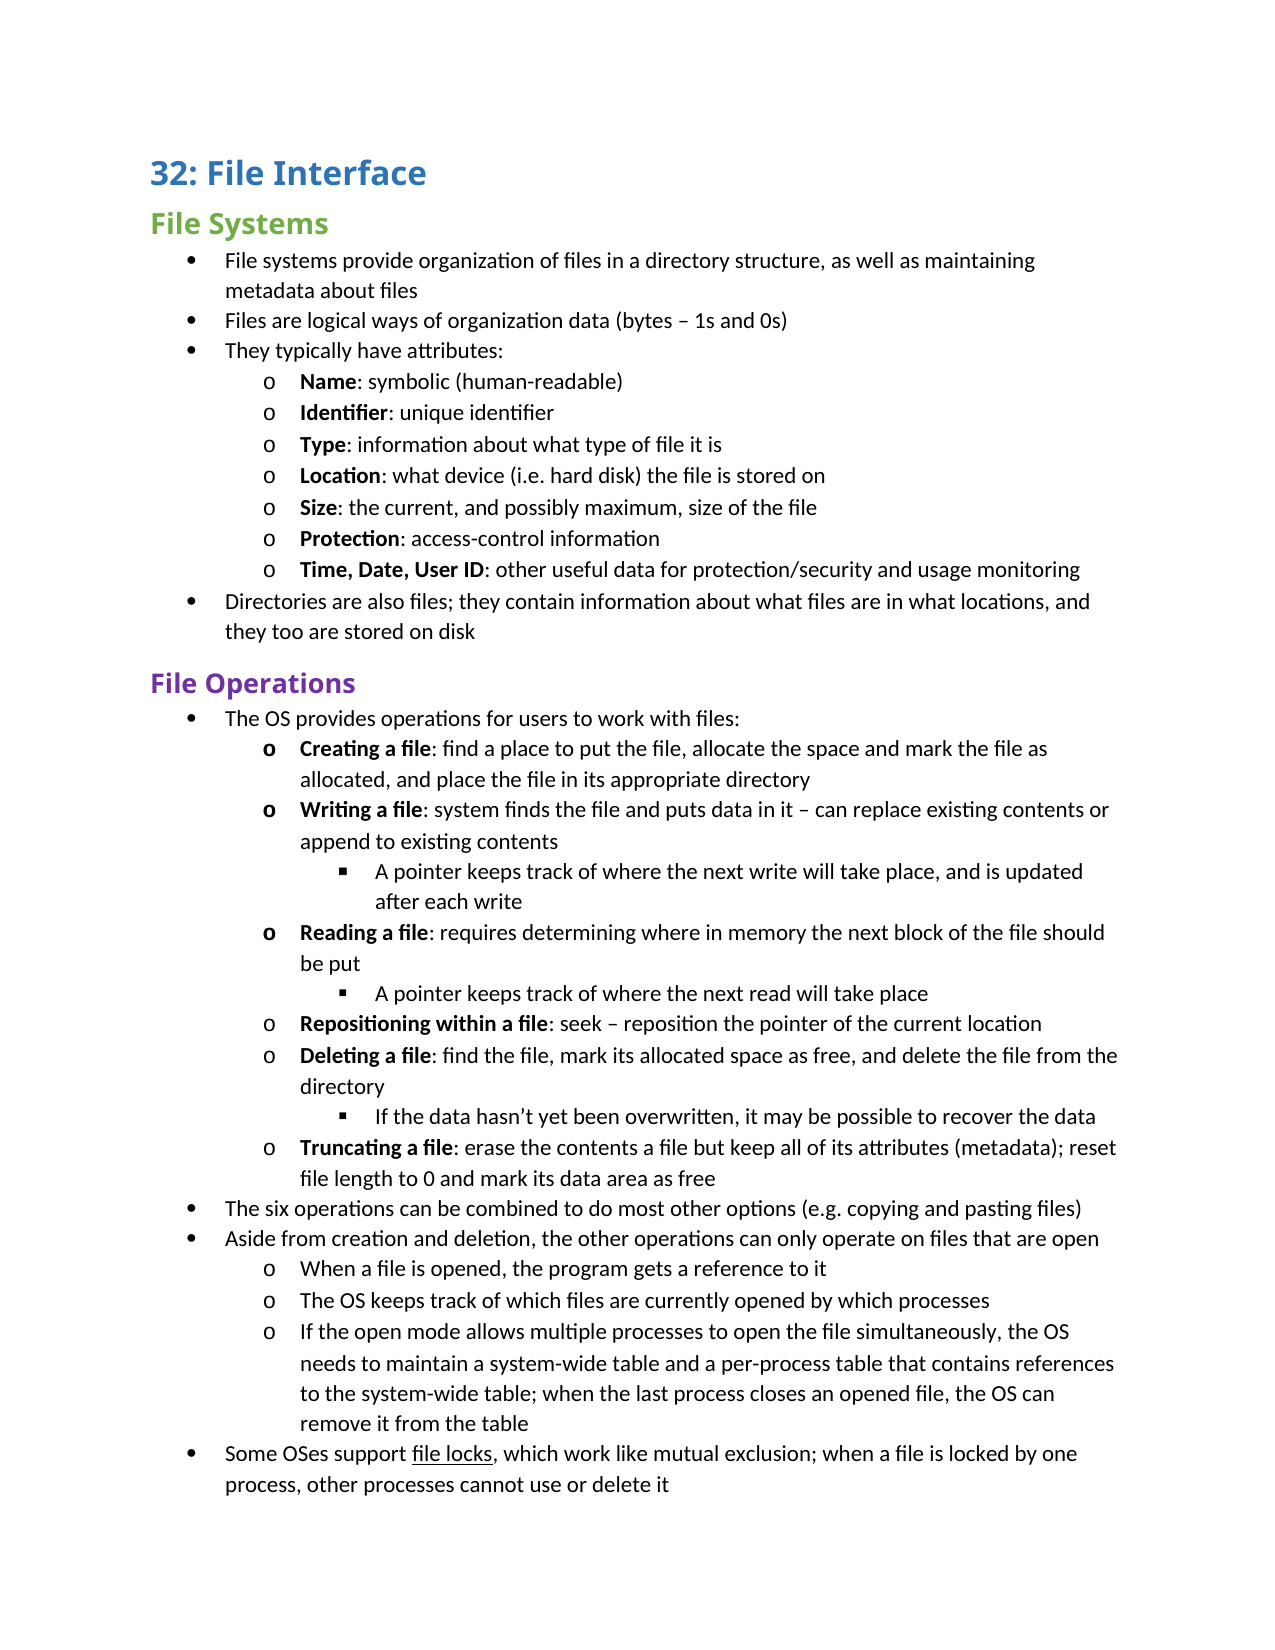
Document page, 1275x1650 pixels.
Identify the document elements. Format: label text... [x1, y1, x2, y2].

list Truncating a file: erase the contents a file but keep all of its attributes (metadata); reset file length to 0 and mark its data area as free [262, 1133, 1125, 1192]
list Creating a file: find a place to put the file, allocate the space and mark the file as allocated, and place the file in its appropriate directory [262, 734, 1125, 793]
list Location: what device (i.e. hard disk) the file is stored on [262, 461, 1125, 490]
list Writing a file: system finds the file and puts data in it – can replace existing contents or append to existing contents [262, 796, 1125, 855]
list They typically have attributes: [187, 337, 1125, 364]
subtitle File Systems [150, 203, 1125, 243]
subtitle File Operations [150, 664, 1125, 701]
list Time, Date, User ID: other useful data for protection/security and usage monitoring [262, 556, 1125, 585]
list Reading a file: requires determining where in memory the next block of the file should be put [262, 918, 1125, 977]
list If the data hasn’t yet been overwritten, it may be possible to recover the data [337, 1102, 1125, 1130]
list Size: the current, and possibly maximum, size of the file [262, 493, 1125, 522]
list Directories are also files; they contain information about what files are in what locations, and they too are stored on disk [187, 587, 1125, 645]
list Deleting a file: find the file, mark its allocated space as free, and delete the file from the directory [262, 1041, 1125, 1100]
list The OS provides operations for users to work with files: [187, 704, 1125, 732]
list Files are logical ways of organization data (bytes – 1s and 0s) [187, 306, 1125, 334]
list Identifier: unique identifier [262, 398, 1125, 427]
list Name: symbolic (human-readable) [262, 367, 1125, 396]
list File systems provide organization of files in a directory structure, as well as maintaining metadata about files [187, 246, 1125, 304]
list A pointer keeps track of where the next read will take place [337, 979, 1125, 1007]
list Aside from creation and deletion, the other operations can only operate on files that are open [187, 1224, 1125, 1252]
list Some OSes support file locks, which work like mutual exclusion; when a file is locked by one process, other processes cannot use or delete it [187, 1439, 1125, 1498]
list Repositioning within a file: seek – reposition the pointer of the current location [262, 1009, 1125, 1038]
list If the open mode allows multiple processes to open the file simultaneously, the OS needs to maintain a system-wide table and a per-process table that contains references to the system-wide table; when the last process closes an opened file, the OS can remove it from the table [262, 1317, 1125, 1437]
subtitle 32: File Interface [150, 150, 1125, 195]
list The six operations can be combined to do most other options (e.g. copying and pasting files) [187, 1194, 1125, 1222]
list Protection: access-control information [262, 524, 1125, 553]
list The OS keeps track of which files are currently opened by which processes [262, 1286, 1125, 1315]
list When a file is opened, the program gets a reference to it [262, 1254, 1125, 1284]
list A pointer keeps track of where the next write will take place, and is updated after each write [337, 857, 1125, 915]
list Type: information about what type of file it is [262, 430, 1125, 459]
